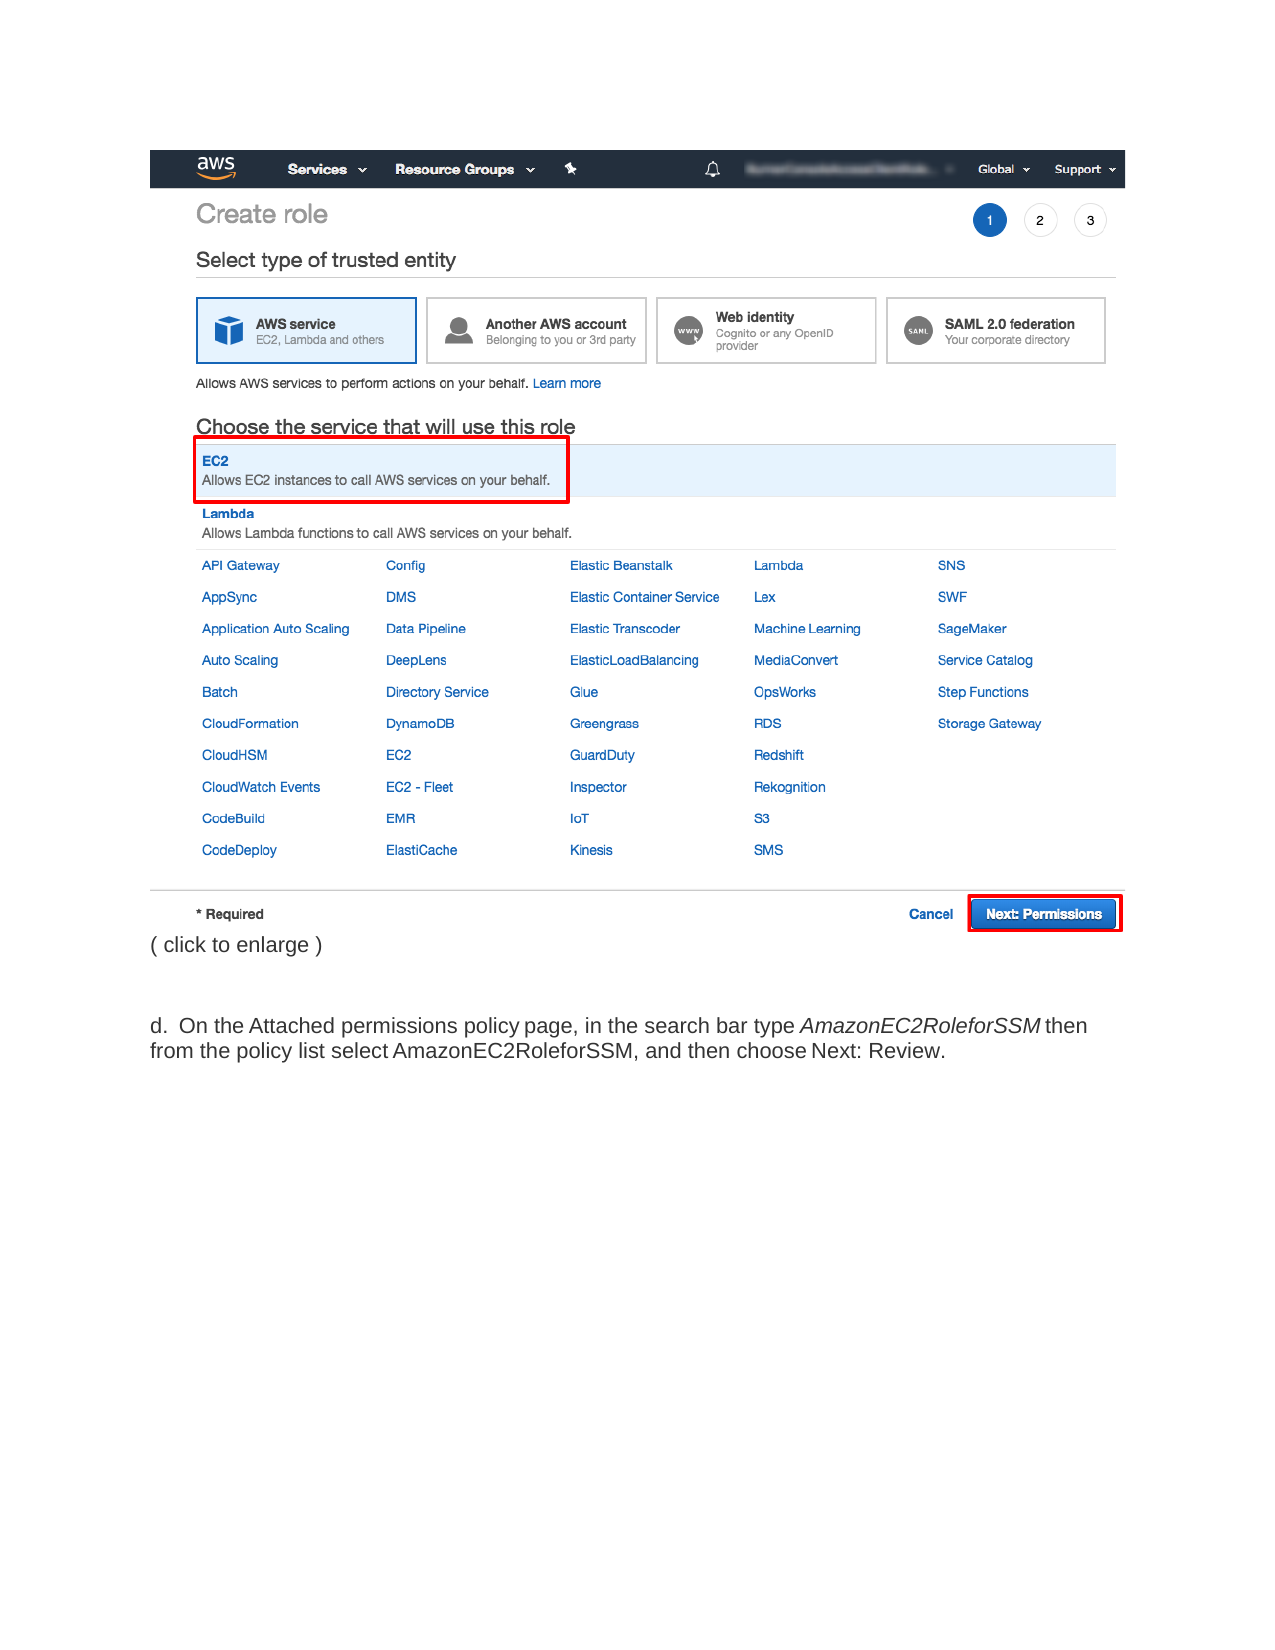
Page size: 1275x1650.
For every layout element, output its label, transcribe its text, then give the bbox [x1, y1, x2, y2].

text ( click to enlarge ) [150, 932, 1125, 957]
picture [150, 150, 1125, 932]
text d. On the Attached permissions policy page, in the search bar type AmazonEC2RoleforSSM then from the policy list select AmazonEC2RoleforSSM, and then choose Next: Review. [150, 1013, 1125, 1063]
